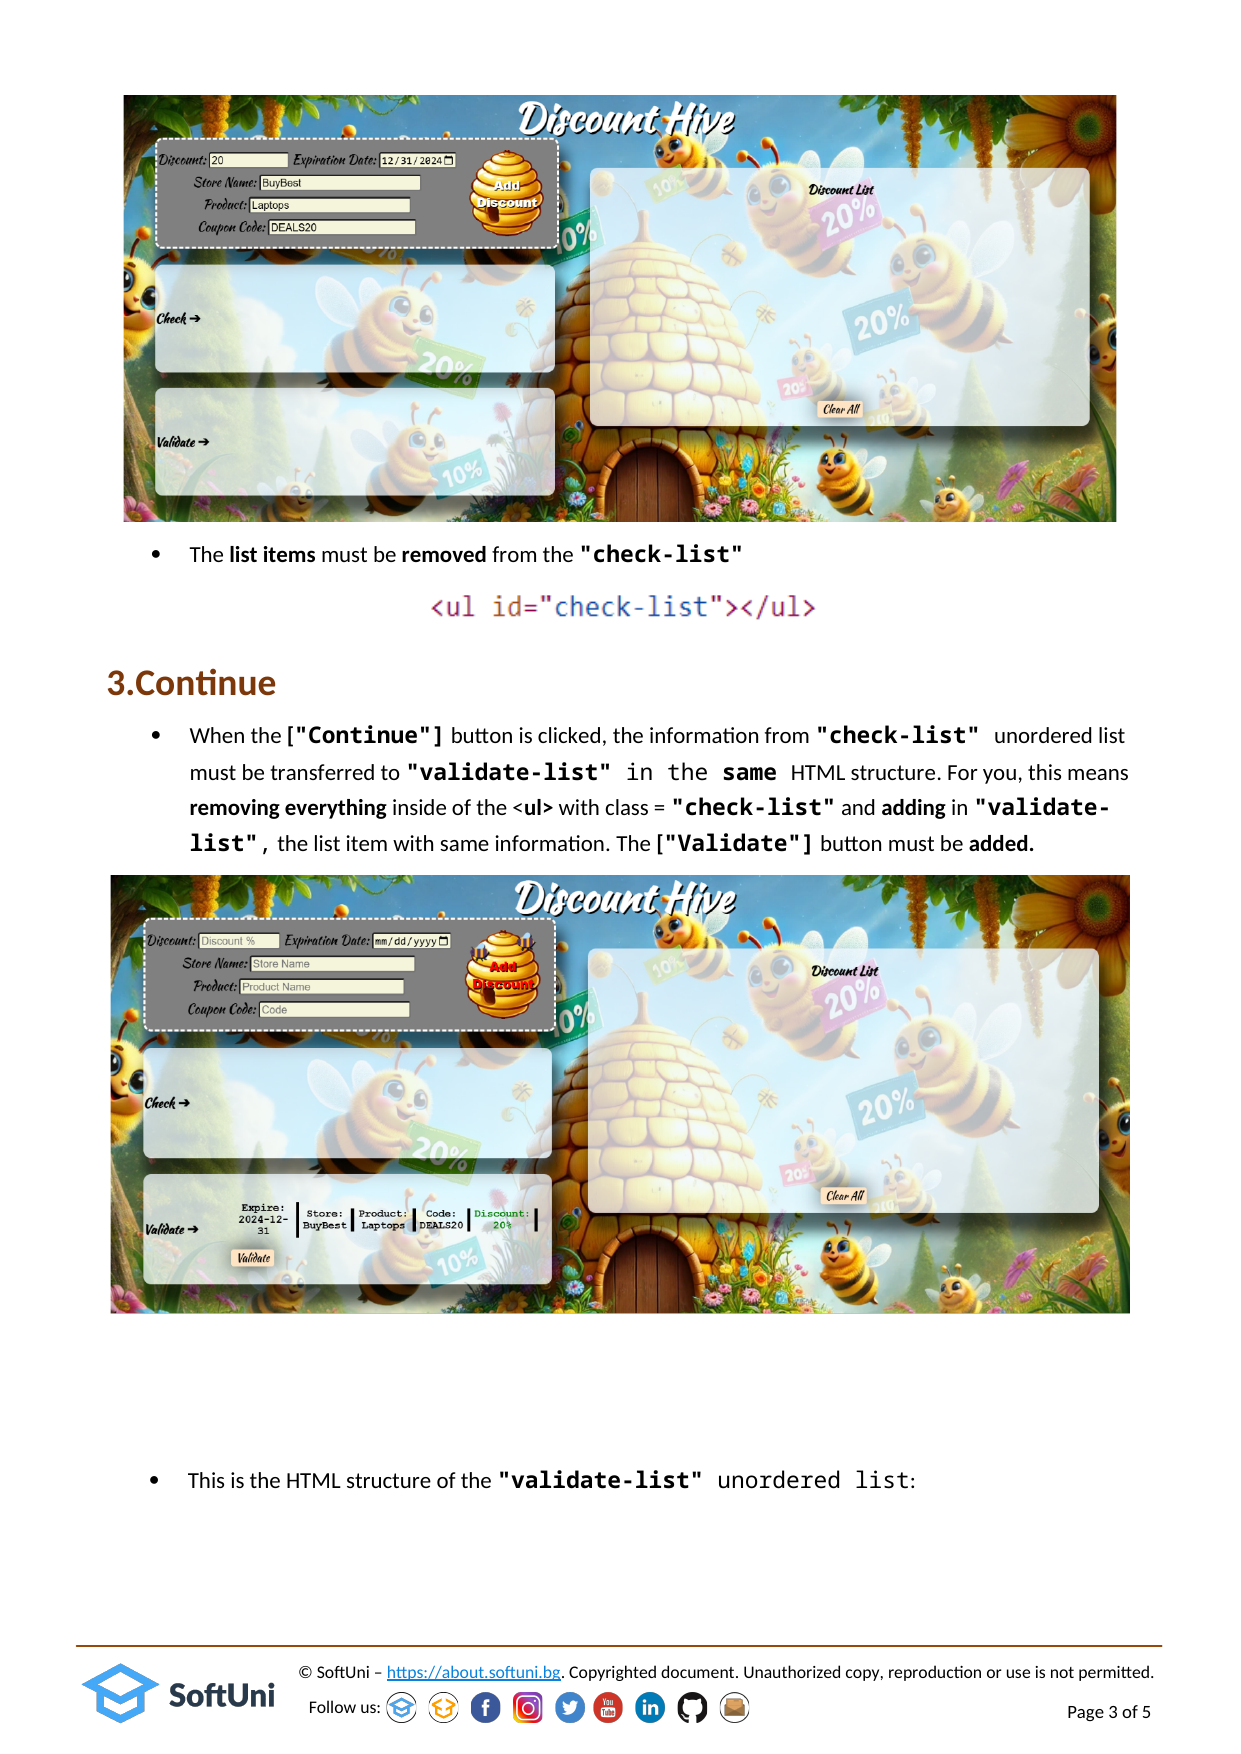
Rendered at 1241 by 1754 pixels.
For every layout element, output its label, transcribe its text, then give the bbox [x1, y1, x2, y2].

picture [110, 875, 1130, 1314]
picture [656, 1692, 665, 1701]
text 3.Continue [106, 658, 1163, 704]
picture [719, 1692, 750, 1723]
picture [417, 586, 824, 634]
picture [677, 1692, 708, 1723]
picture [386, 1692, 417, 1723]
list This is the HTML structure of the "validate-list" unordered list: [150, 1464, 1163, 1495]
picture [123, 95, 1117, 522]
picture [555, 1692, 585, 1723]
picture [513, 1692, 543, 1723]
picture [471, 1692, 501, 1723]
list When the ["Continue"] button is clicked, the information from "check-list" unordered list must be transferred to "validate-list" in the same HTML structure. For you, this means removing everything inside of the <ul> with class = "check-list" and adding in "validate-list", the list item with same information. The ["Validate"] button must be added. [152, 719, 1163, 858]
picture [75, 1658, 281, 1729]
picture [635, 1692, 644, 1701]
picture [593, 1692, 623, 1723]
picture [656, 1714, 665, 1723]
list The list items must be removed from the "check-list" [152, 538, 1163, 569]
picture [635, 1714, 644, 1723]
picture [649, 1705, 658, 1714]
picture [428, 1692, 459, 1723]
